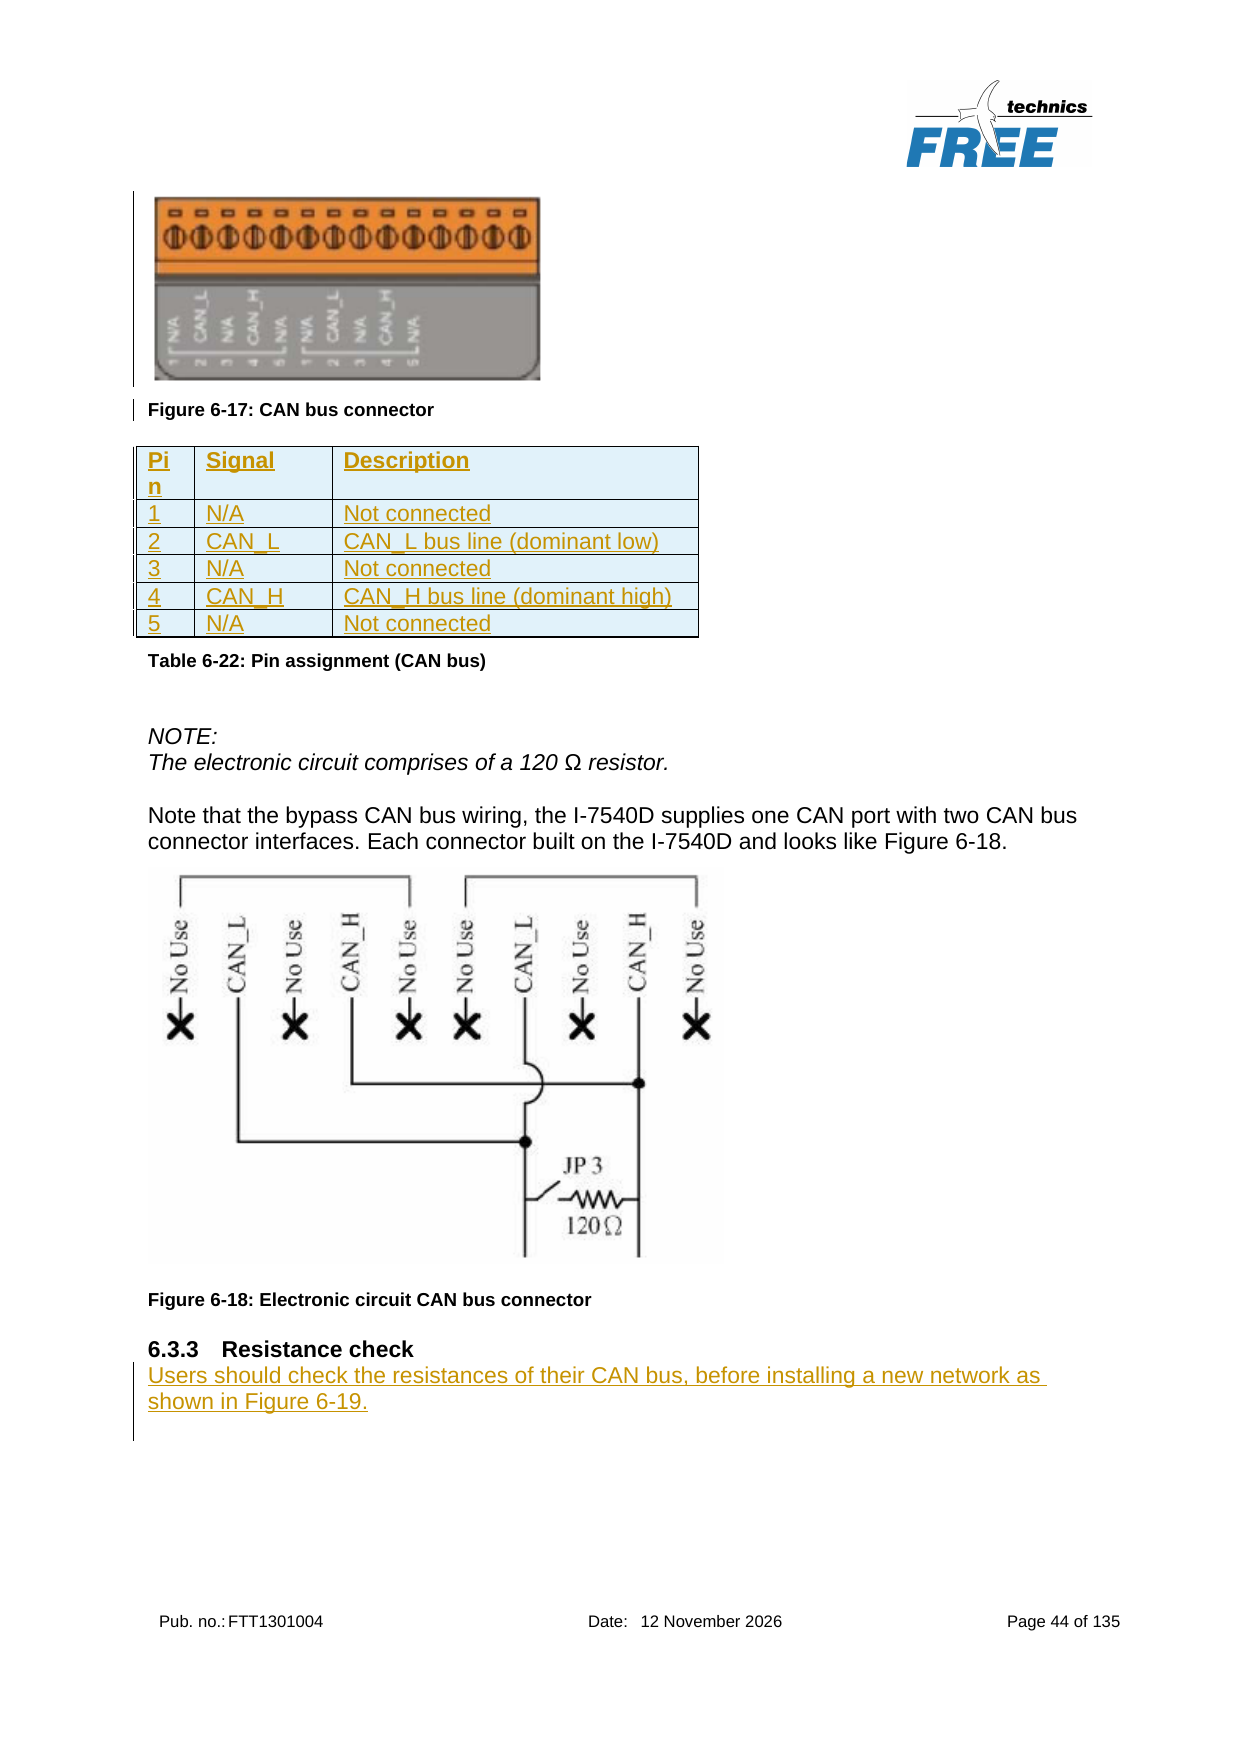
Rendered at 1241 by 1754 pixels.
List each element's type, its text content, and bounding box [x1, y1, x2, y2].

text Figure 6-9 [148, 1362, 1093, 1414]
picture [906, 80, 1093, 167]
picture [147, 191, 550, 387]
text NOTE: The electronic circuit comprises of a 120 Ω resistor. [148, 696, 1093, 776]
subtitle Resistance check [148, 1336, 1093, 1362]
picture [147, 867, 725, 1264]
